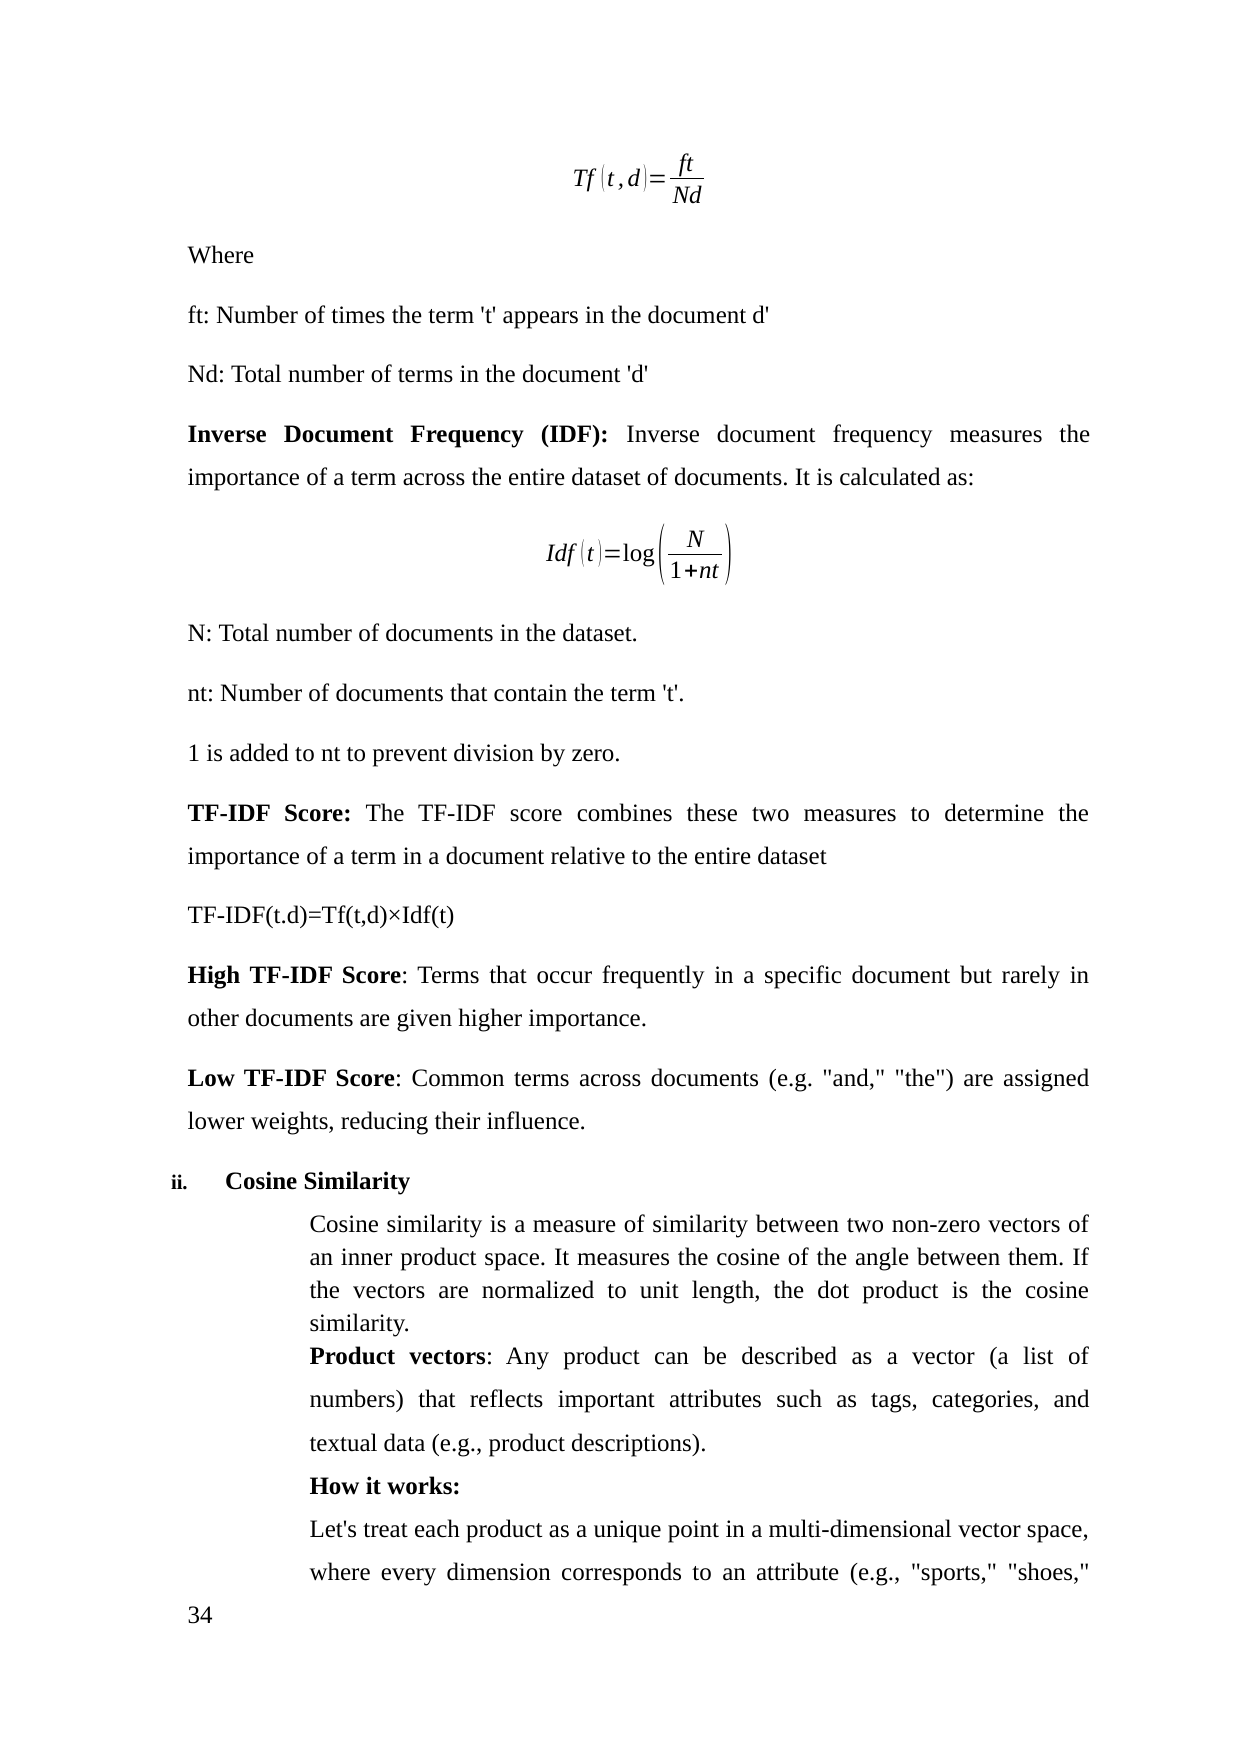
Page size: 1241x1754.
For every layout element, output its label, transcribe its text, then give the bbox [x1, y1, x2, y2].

text Low TF-IDF Score: Common terms across documents (e.g. "and," "the") are assigned lower weights, reducing their influence. [187, 1063, 1090, 1135]
text Inverse Document Frequency (IDF): Inverse document frequency measures the importance of a term across the entire dataset of documents. It is calculated as: [187, 419, 1090, 491]
text 1 is added to nt to prevent division by zero. [187, 738, 1090, 767]
text N: Total number of documents in the dataset. [187, 618, 1090, 647]
text TF-IDF(t.d)=Tf(t,d)×Idf(t) [187, 901, 1090, 929]
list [309, 1514, 1090, 1586]
list Cosine similarity is a measure of similarity between two non-zero vectors of an inner product space. It measures the cosine of the angle between them. If the vectors are normalized to unit length, the dot product is the cosine similarity. [309, 1209, 1090, 1337]
text nt: Number of documents that contain the term 't'. [187, 678, 1090, 707]
list How it works: [309, 1471, 1090, 1499]
list Cosine Similarity [187, 1166, 1090, 1195]
text ft: Number of times the term 't' appears in the document d' [187, 300, 1090, 328]
list Product vectors: Any product can be described as a vector (a list of numbers) that reflects important attributes such as tags, categories, and textual data (e.g., product descriptions). [309, 1341, 1090, 1456]
text Nd: Total number of terms in the document 'd' [187, 359, 1090, 388]
text TF-IDF Score: The TF-IDF score combines these two measures to determine the importance of a term in a document relative to the entire dataset [187, 798, 1090, 869]
text High TF-IDF Score: Terms that occur frequently in a specific document but rarely in other documents are given higher importance. [187, 960, 1090, 1032]
text Where [187, 240, 1090, 269]
